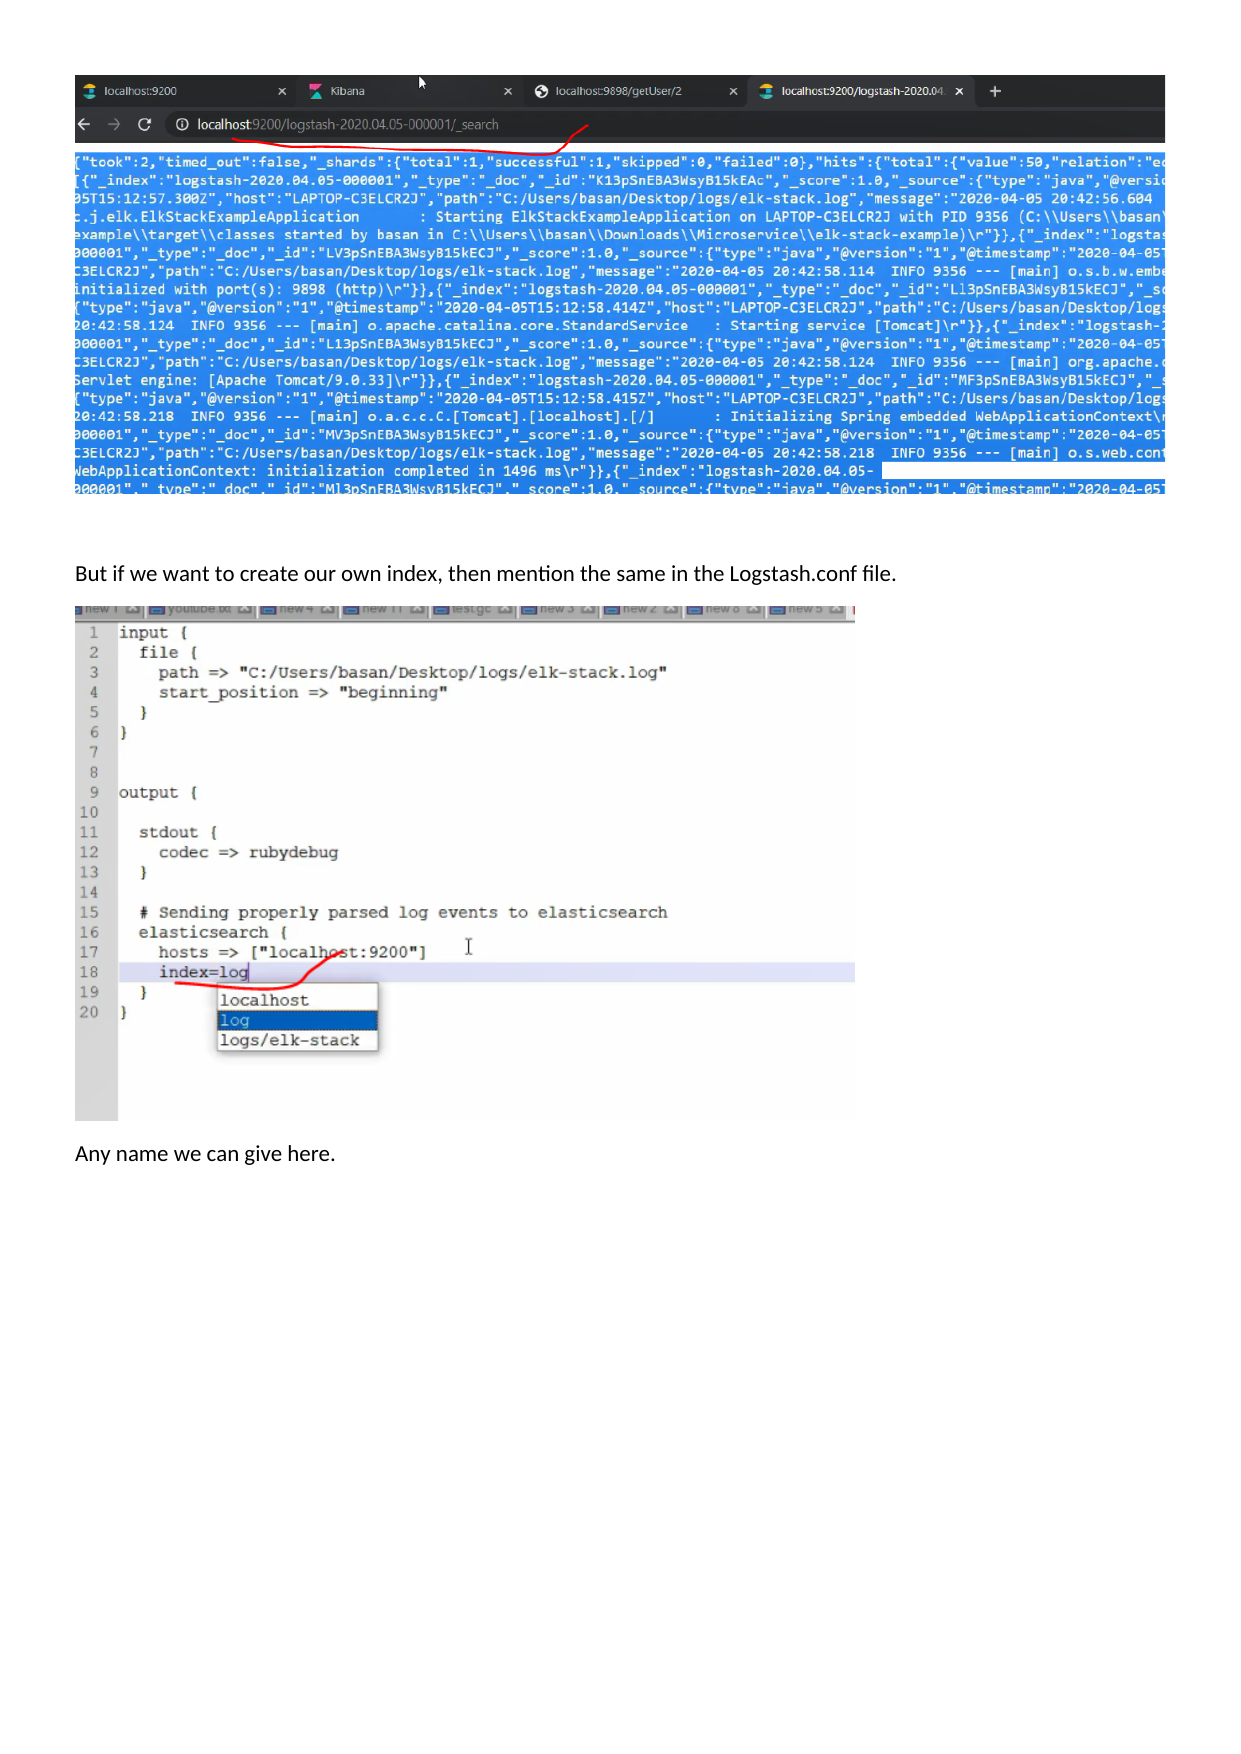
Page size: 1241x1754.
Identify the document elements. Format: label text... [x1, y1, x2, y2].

text Any name we can give here. [75, 1139, 1165, 1167]
picture [75, 75, 1166, 494]
picture [75, 606, 855, 1121]
text But if we want to create our own index, then mention the same in the Logstash.conf file. [75, 559, 1165, 588]
